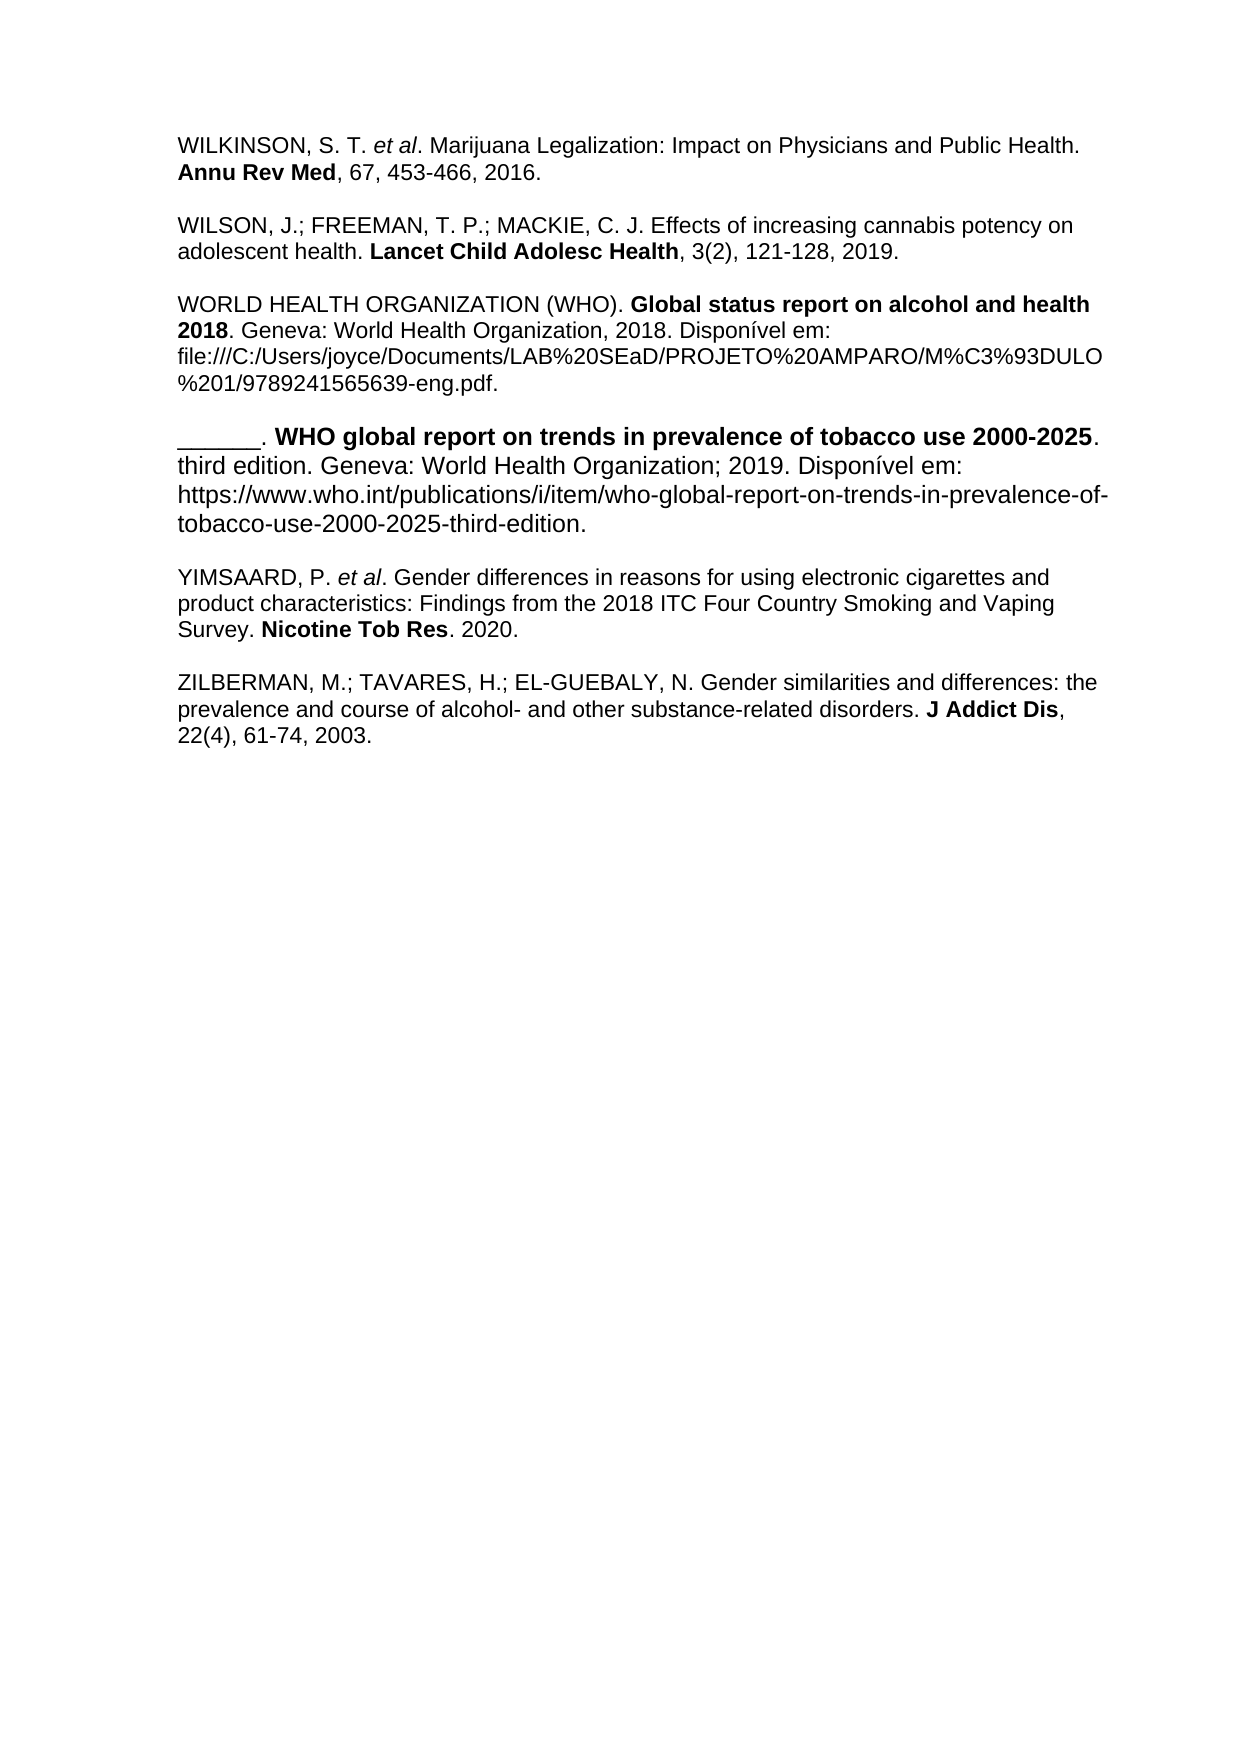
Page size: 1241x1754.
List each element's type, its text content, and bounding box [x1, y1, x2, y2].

text WILSON, J.; FREEMAN, T. P.; MACKIE, C. J. Effects of increasing cannabis potency on adolescent health. Lancet Child Adolesc Health, 3(2), 121-128, 2019. [177, 212, 1122, 264]
text YIMSAARD, P. et al. Gender differences in reasons for using electronic cigarettes and product characteristics: Findings from the 2018 ITC Four Country Smoking and Vaping Survey. Nicotine Tob Res. 2020. [177, 564, 1122, 643]
text ______. WHO global report on trends in prevalence of tobacco use 2000-2025. third edition. Geneva: World Health Organization; 2019. Disponível em: https://www.who.int/publications/i/item/who-global-report-on-trends-in-prevalence-of-tobacco-use-2000-2025-third-edition. [177, 422, 1122, 537]
text WILKINSON, S. T. et al. Marijuana Legalization: Impact on Physicians and Public Health. Annu Rev Med, 67, 453-466, 2016. [177, 132, 1122, 185]
text ZILBERMAN, M.; TAVARES, H.; EL-GUEBALY, N. Gender similarities and differences: the prevalence and course of alcohol- and other substance-related disorders. J Addict Dis, 22(4), 61-74, 2003. [177, 669, 1122, 748]
text WORLD HEALTH ORGANIZATION (WHO). Global status report on alcohol and health 2018. Geneva: World Health Organization, 2018. Disponível em: file:///C:/Users/joyce/Documents/LAB%20SEaD/PROJETO%20AMPARO/M%C3%93DULO%201/9789241565639-eng.pdf. [177, 291, 1122, 396]
